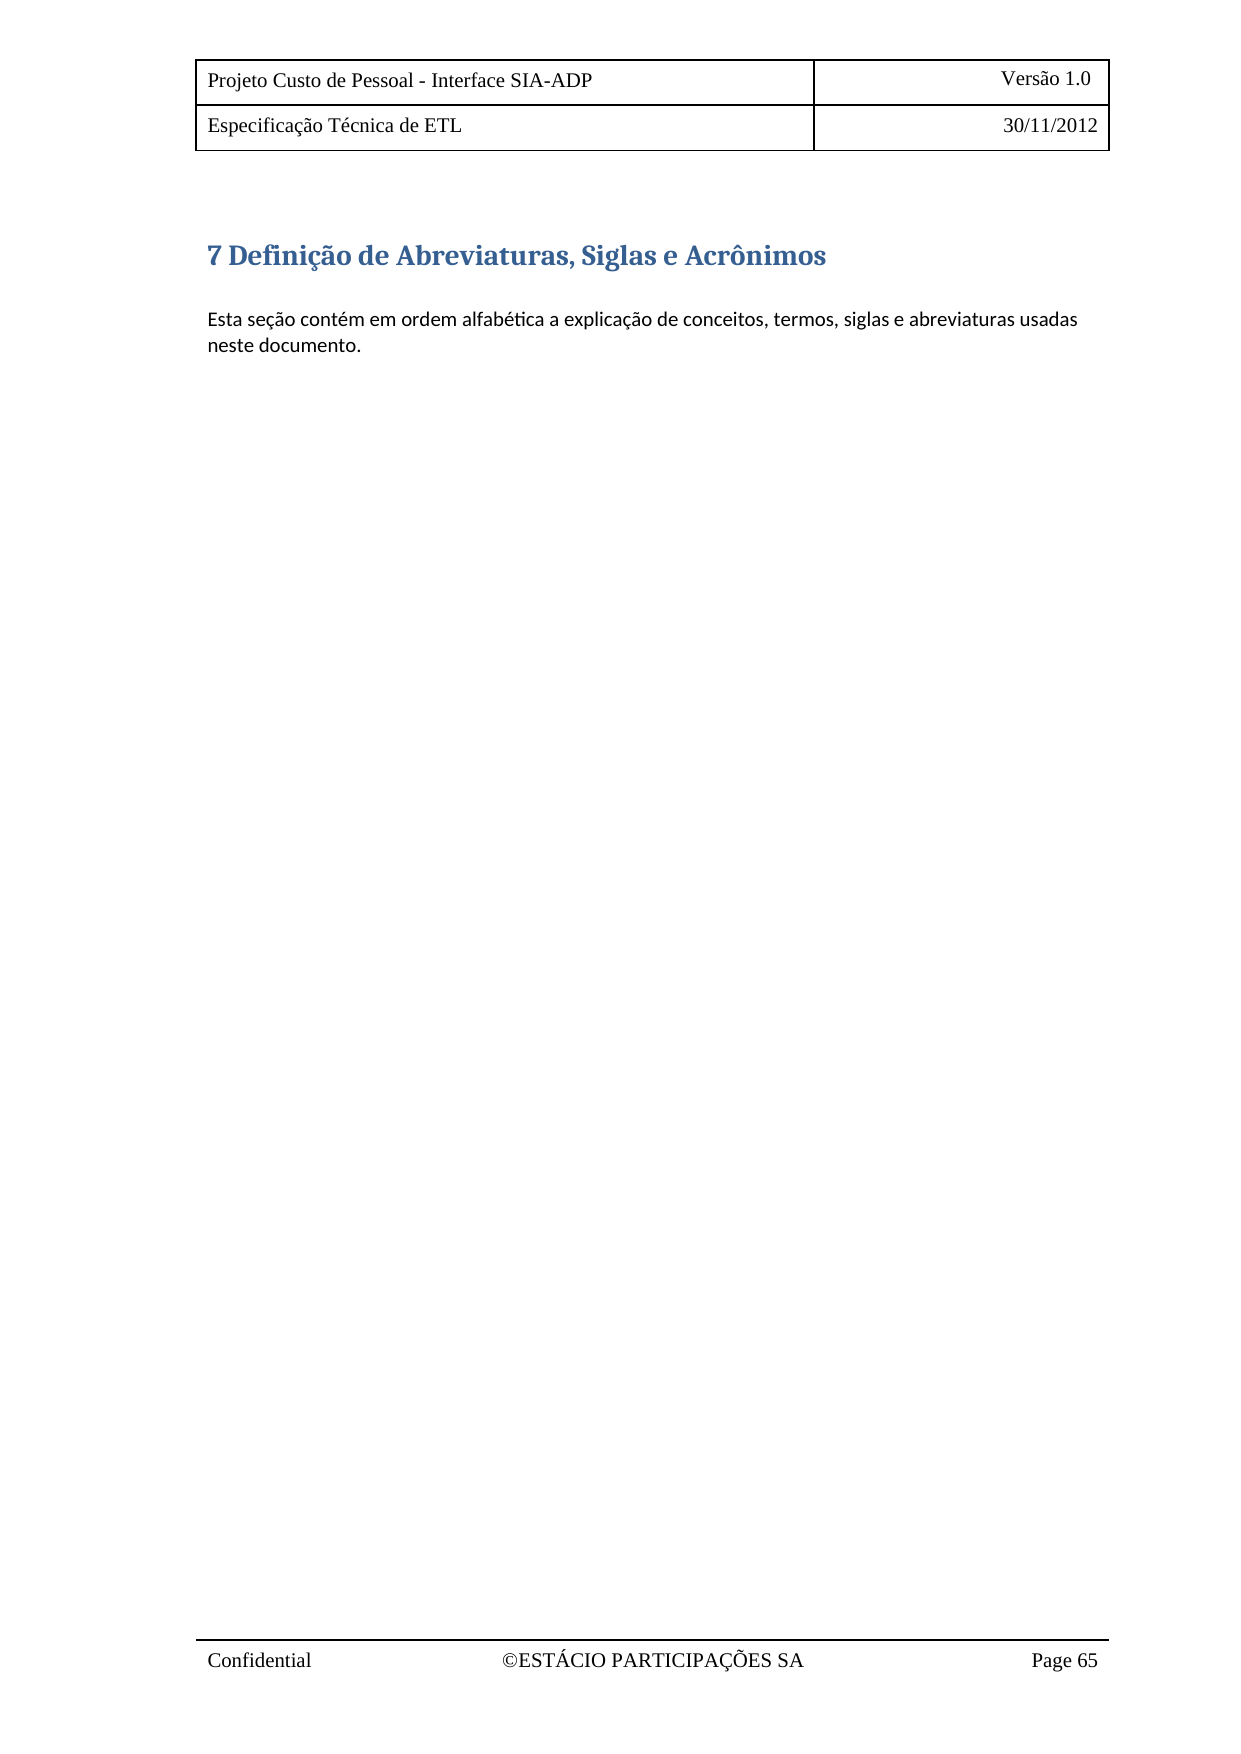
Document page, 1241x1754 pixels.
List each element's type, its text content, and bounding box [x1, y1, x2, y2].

text Esta seção contém em ordem alfabética a explicação de conceitos, termos, siglas e abreviaturas usadas neste documento. [207, 306, 1120, 357]
text Definição de Abreviaturas, Siglas e Acrônimos [207, 239, 1120, 272]
